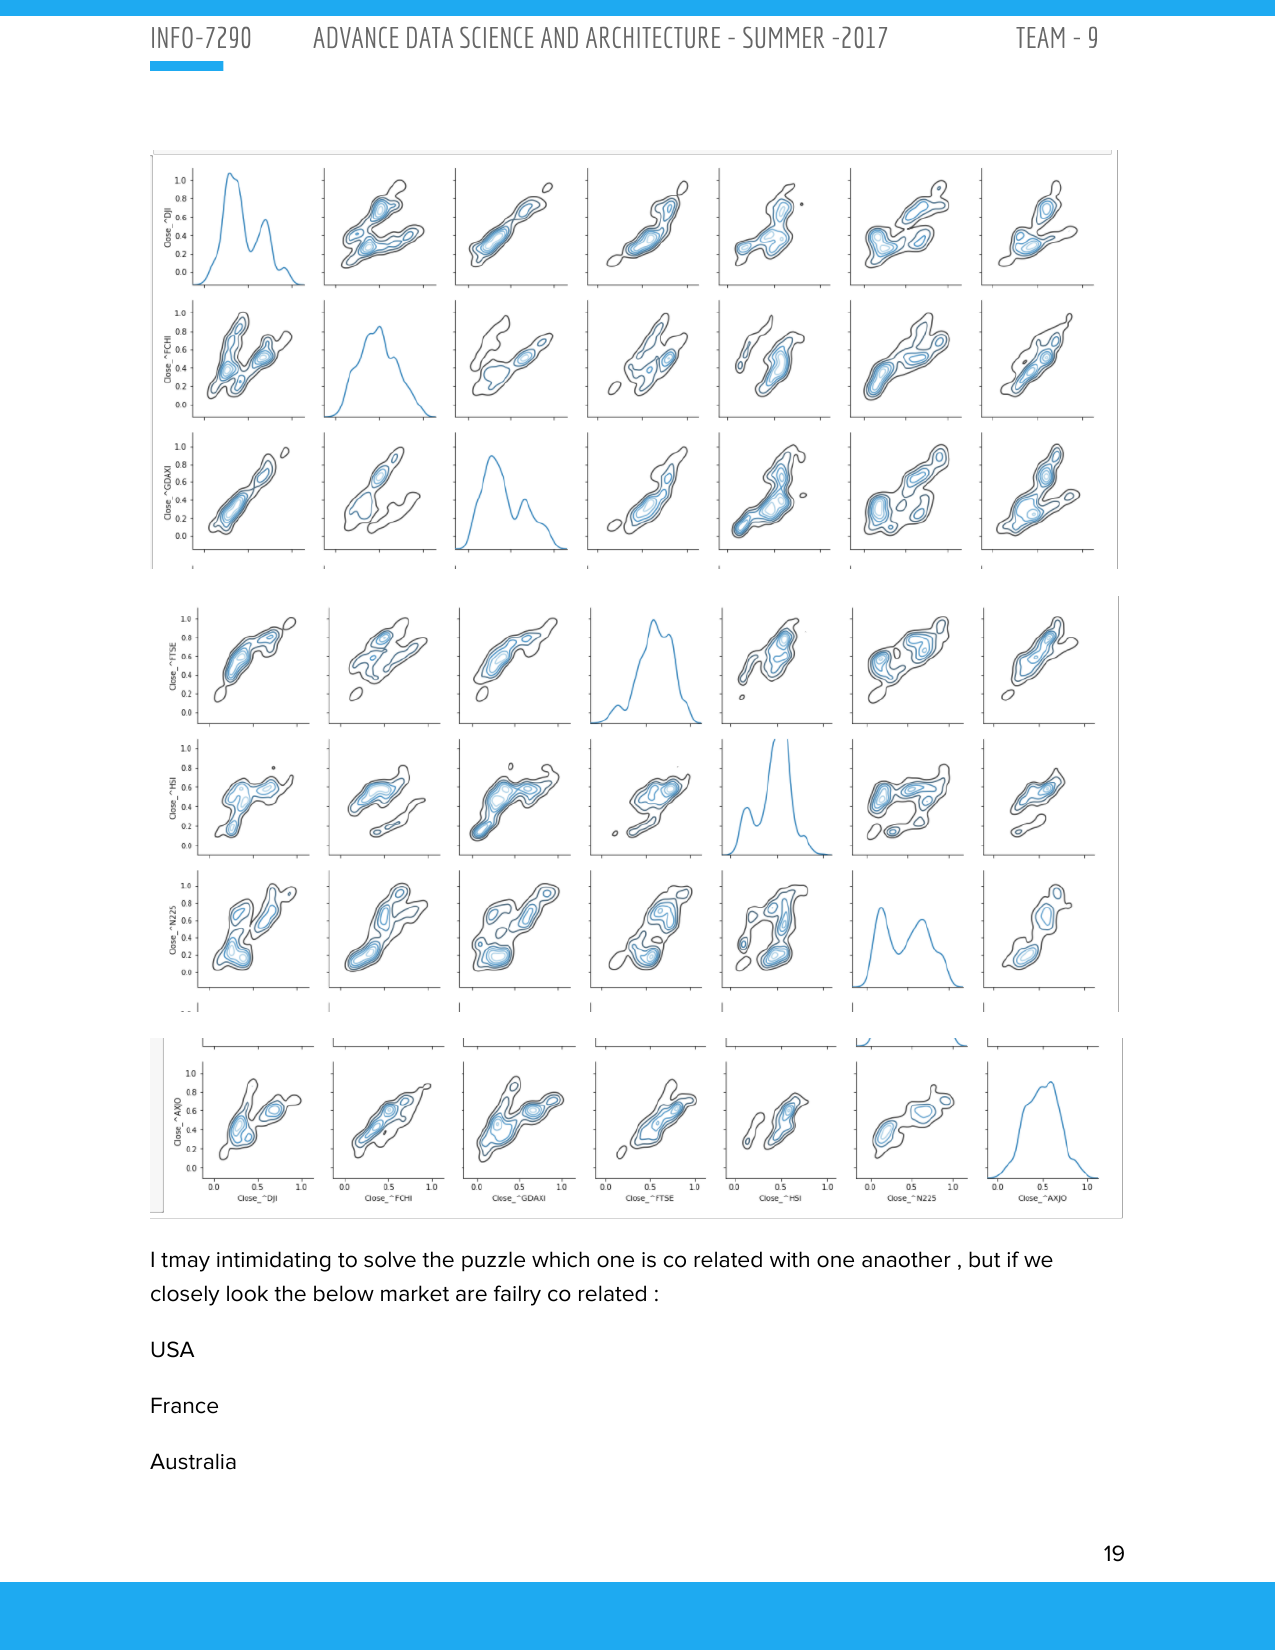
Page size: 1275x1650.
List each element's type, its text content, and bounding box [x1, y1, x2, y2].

text Australia [150, 1448, 1125, 1476]
text France [150, 1392, 1125, 1420]
text USA [150, 1337, 1125, 1364]
picture [0, 1582, 1275, 1650]
picture [150, 596, 1125, 1012]
picture [150, 150, 1125, 569]
picture [150, 61, 224, 71]
picture [0, 0, 1275, 16]
text I tmay intimidating to solve the puzzle which one is co related with one anaother , but if we closely look the below market are failry co related : [150, 1246, 1125, 1309]
picture [150, 1038, 1125, 1219]
